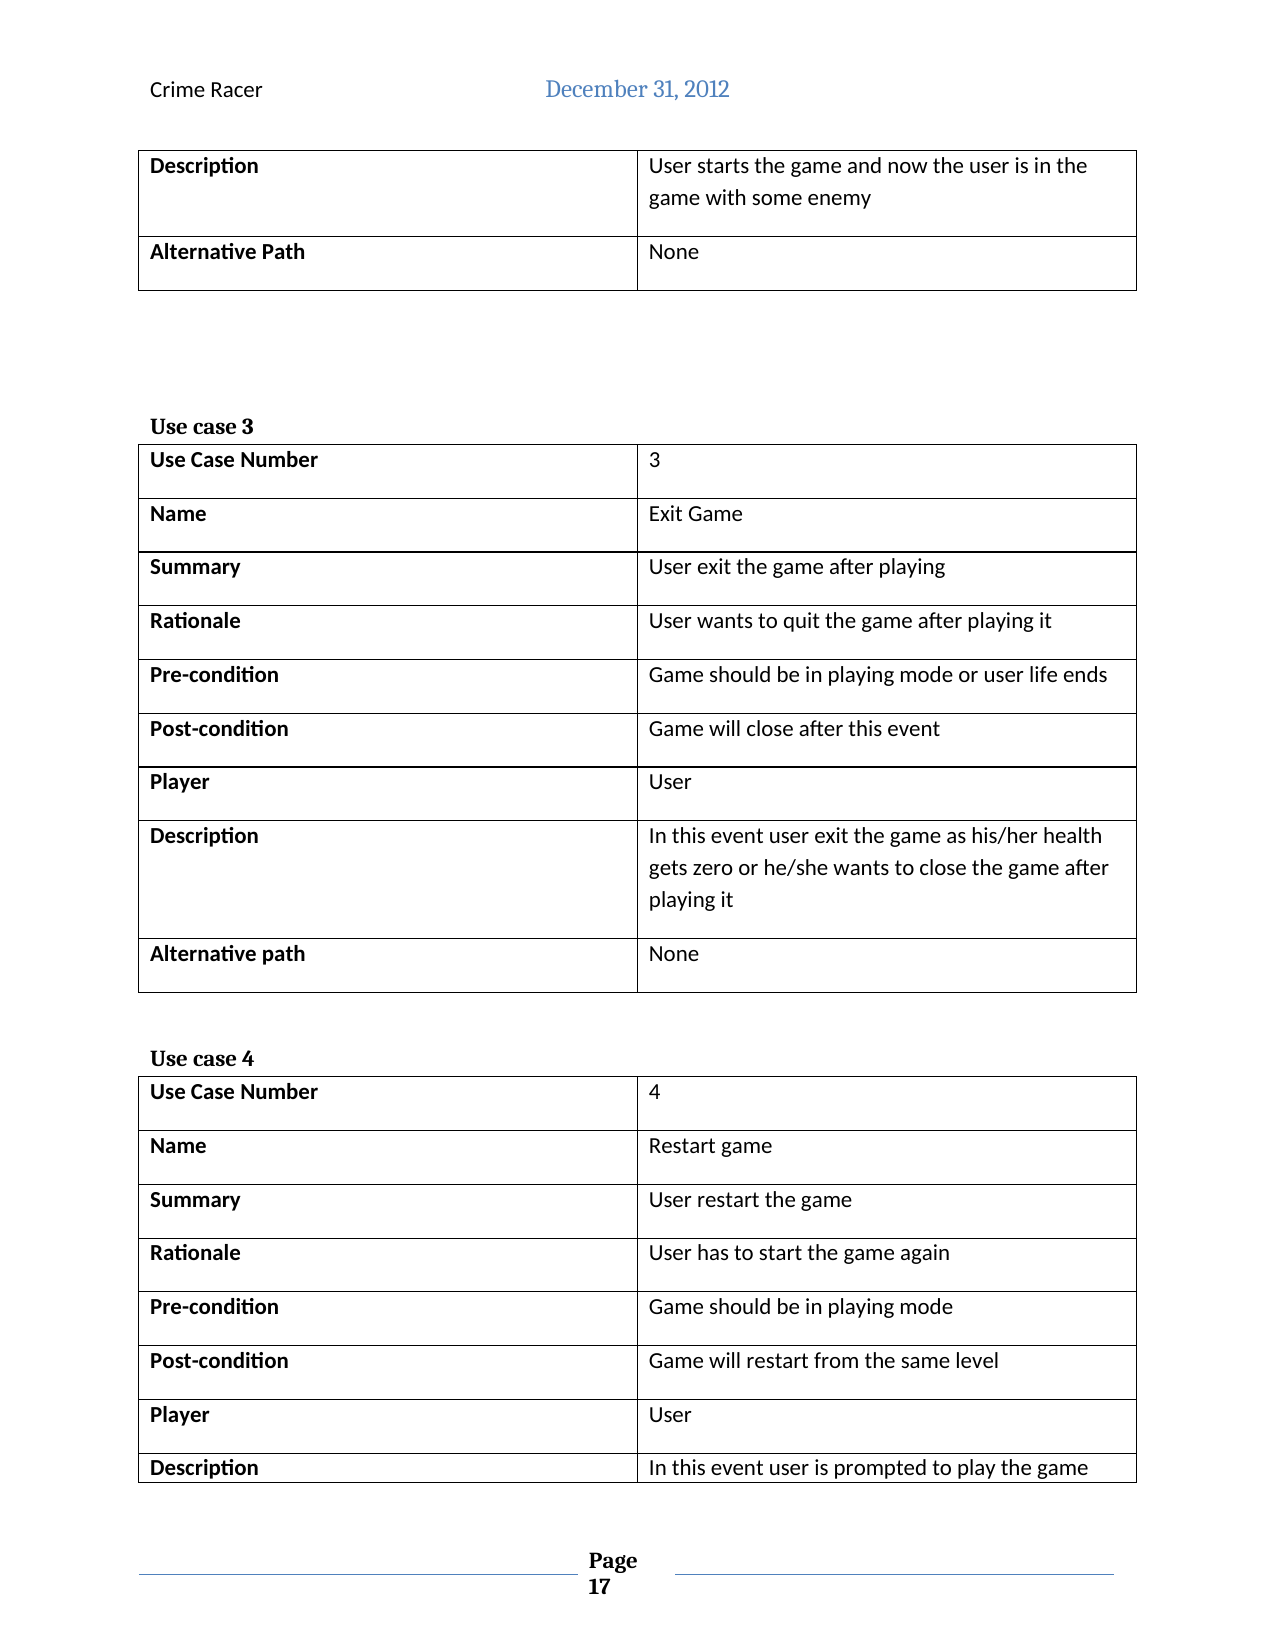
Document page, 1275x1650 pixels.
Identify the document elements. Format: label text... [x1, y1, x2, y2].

table_cell Exit Game [638, 499, 1136, 551]
table_cell Summary [139, 553, 637, 605]
table_cell Description [139, 1454, 637, 1482]
table_cell User wants to quit the game after playing it [638, 606, 1136, 659]
table_cell User restart the game [638, 1185, 1136, 1237]
table_cell In this event user exit the game as his/her health gets zero or he/she wants to close the game after playing it [638, 821, 1136, 938]
table_cell Restart game [638, 1131, 1136, 1184]
table_cell Game should be in playing mode [638, 1292, 1136, 1345]
table_header 3 [638, 445, 1136, 498]
table_cell Name [139, 499, 637, 551]
table_cell Pre-condition [139, 1292, 637, 1345]
table_cell User starts the game and now the user is in the game with some enemy [638, 151, 1136, 236]
table_cell Player [139, 1400, 637, 1452]
table_cell None [638, 237, 1136, 290]
table_cell Player [139, 768, 637, 820]
table_cell User [638, 1400, 1136, 1452]
table_cell Game should be in playing mode or user life ends [638, 660, 1136, 713]
table_cell Pre-condition [139, 660, 637, 713]
table_cell Summary [139, 1185, 637, 1237]
subtitle Use case 4 [150, 1046, 1125, 1072]
table_cell User [638, 768, 1136, 820]
table_cell Post-condition [139, 1346, 637, 1399]
table_cell Alternative path [139, 939, 637, 992]
table_cell Rationale [139, 1239, 637, 1291]
table_header Use Case Number [139, 445, 637, 498]
table_cell Description [139, 821, 637, 938]
table_cell Description [139, 151, 637, 236]
table_header Use Case Number [139, 1077, 637, 1130]
table_cell User exit the game after playing [638, 553, 1136, 605]
table_header 4 [638, 1077, 1136, 1130]
table_cell Post-condition [139, 714, 637, 766]
table_cell Game will restart from the same level [638, 1346, 1136, 1399]
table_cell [638, 1454, 1136, 1482]
table_cell Name [139, 1131, 637, 1184]
table_cell User has to start the game again [638, 1239, 1136, 1291]
subtitle Use case 3 [150, 414, 1125, 440]
table_cell Alternative Path [139, 237, 637, 290]
table_cell Rationale [139, 606, 637, 659]
table_cell Game will close after this event [638, 714, 1136, 766]
table_cell None [638, 939, 1136, 992]
